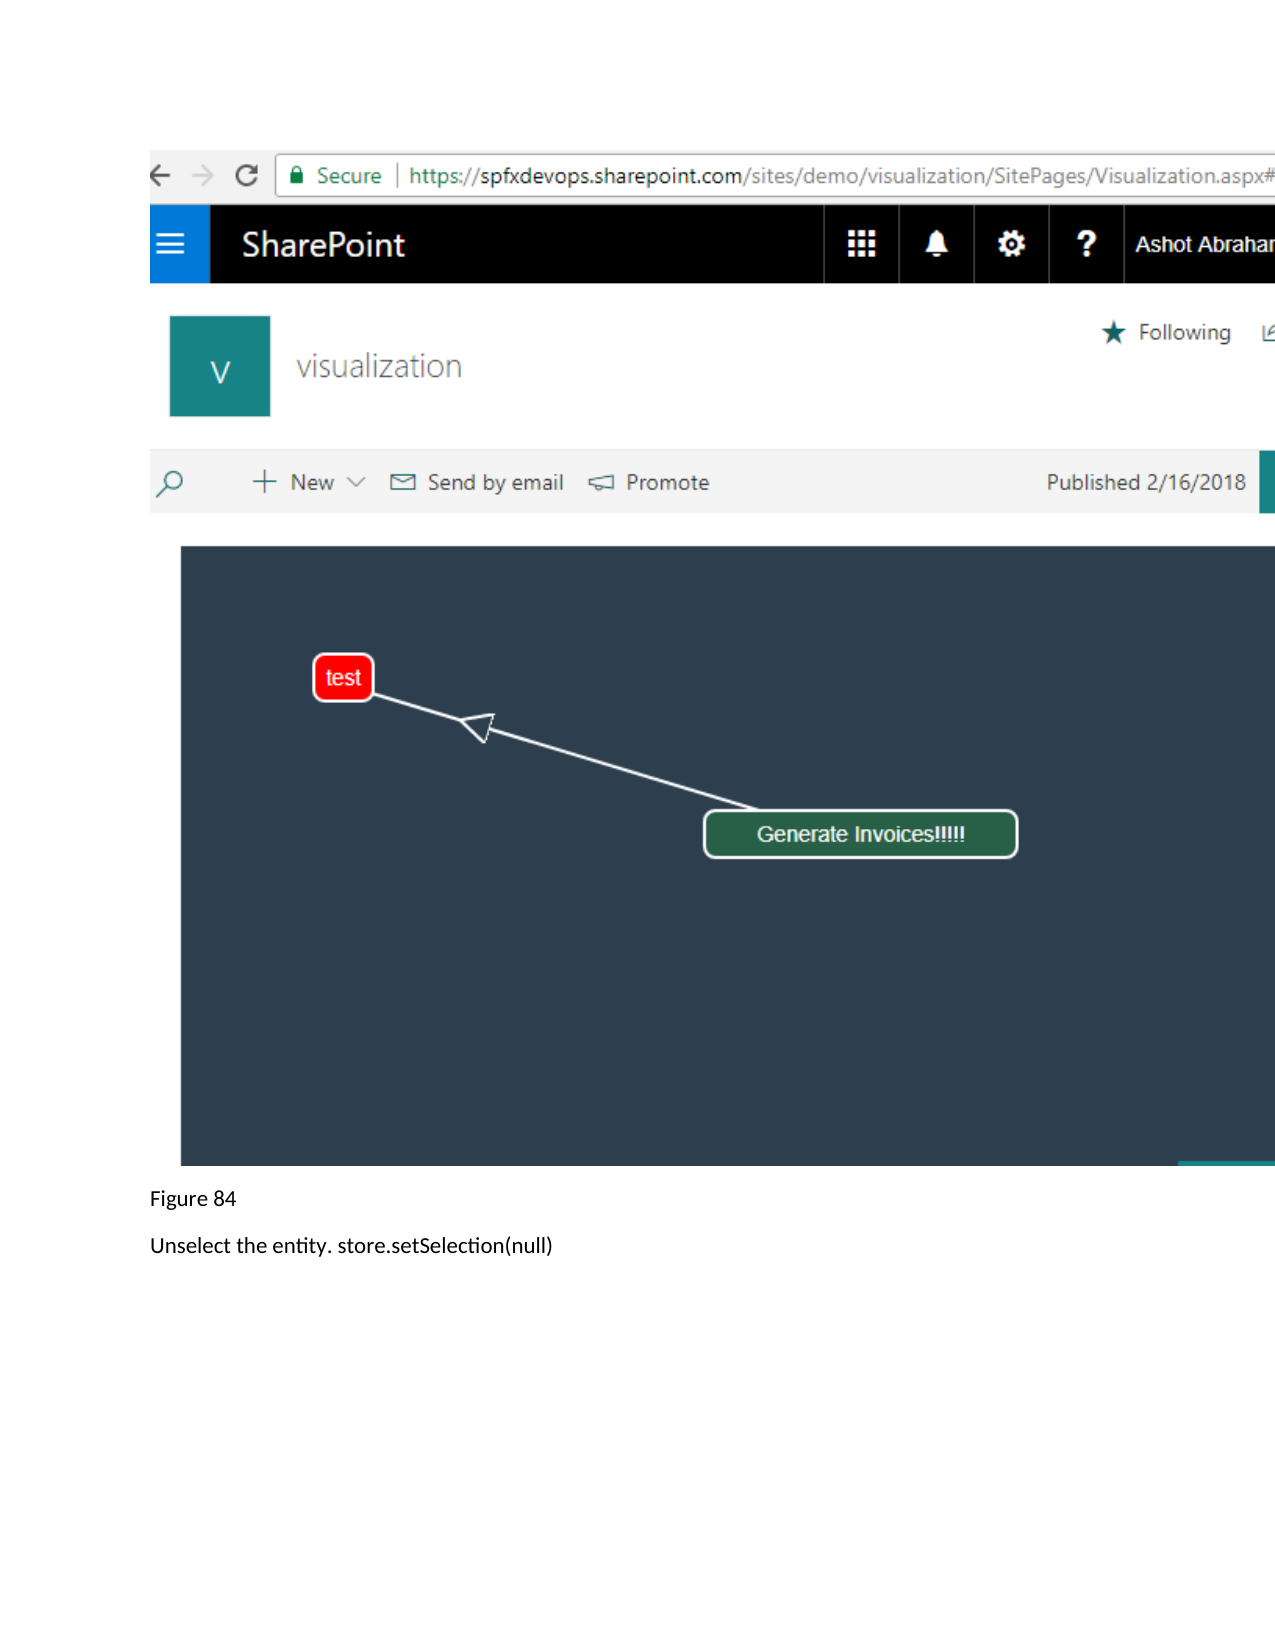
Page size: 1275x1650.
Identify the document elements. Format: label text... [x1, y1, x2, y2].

text Unselect the entity. store.setSelection(null) [150, 1231, 1125, 1259]
text Figure 84 [150, 1184, 1125, 1212]
picture [150, 150, 1275, 1166]
